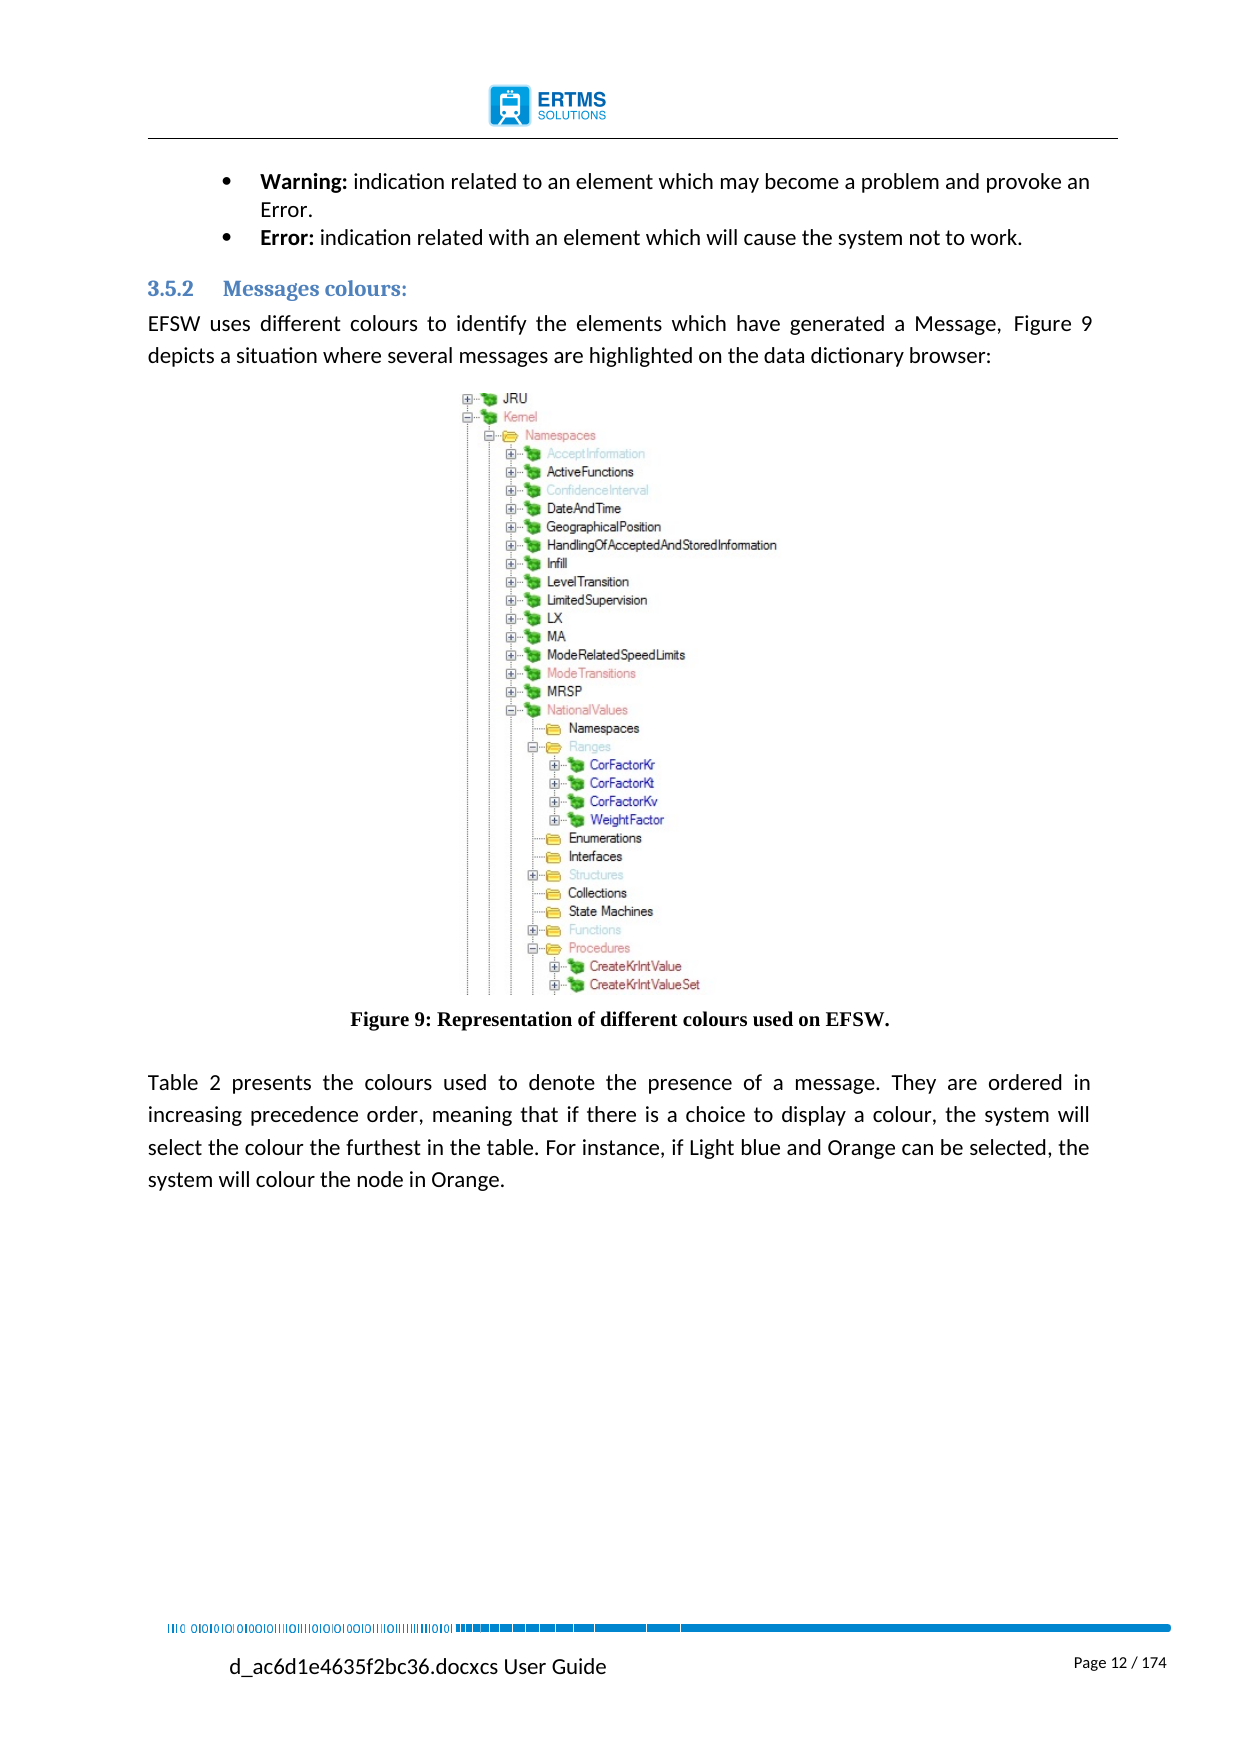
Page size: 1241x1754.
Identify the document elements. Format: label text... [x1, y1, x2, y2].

subtitle Messages colours: [148, 276, 1093, 302]
picture [167, 1624, 1171, 1633]
picture [477, 73, 617, 138]
text Figure 9: Representation of different colours used on EFSW. [148, 1007, 1093, 1031]
text Table 2 presents the colours used to denote the presence of a message. They are ordered in increasing precedence order, meaning that if there is a choice to display a colour, the system will select the colour the furthest in the table. For instance, if Light blue and Orange can be selected, the system will colour the node in Orange. [148, 1068, 1093, 1193]
text EFSW uses different colours to identify the elements which have generated a Message, Figure 9 depicts a situation where several messages are highlighted on the data dictionary browser: [148, 309, 1093, 369]
picture [459, 393, 782, 995]
list Warning: indication related to an element which may become a problem and provoke an Error. [223, 167, 1093, 223]
list Error: indication related with an element which will cause the system not to work. [223, 223, 1093, 251]
